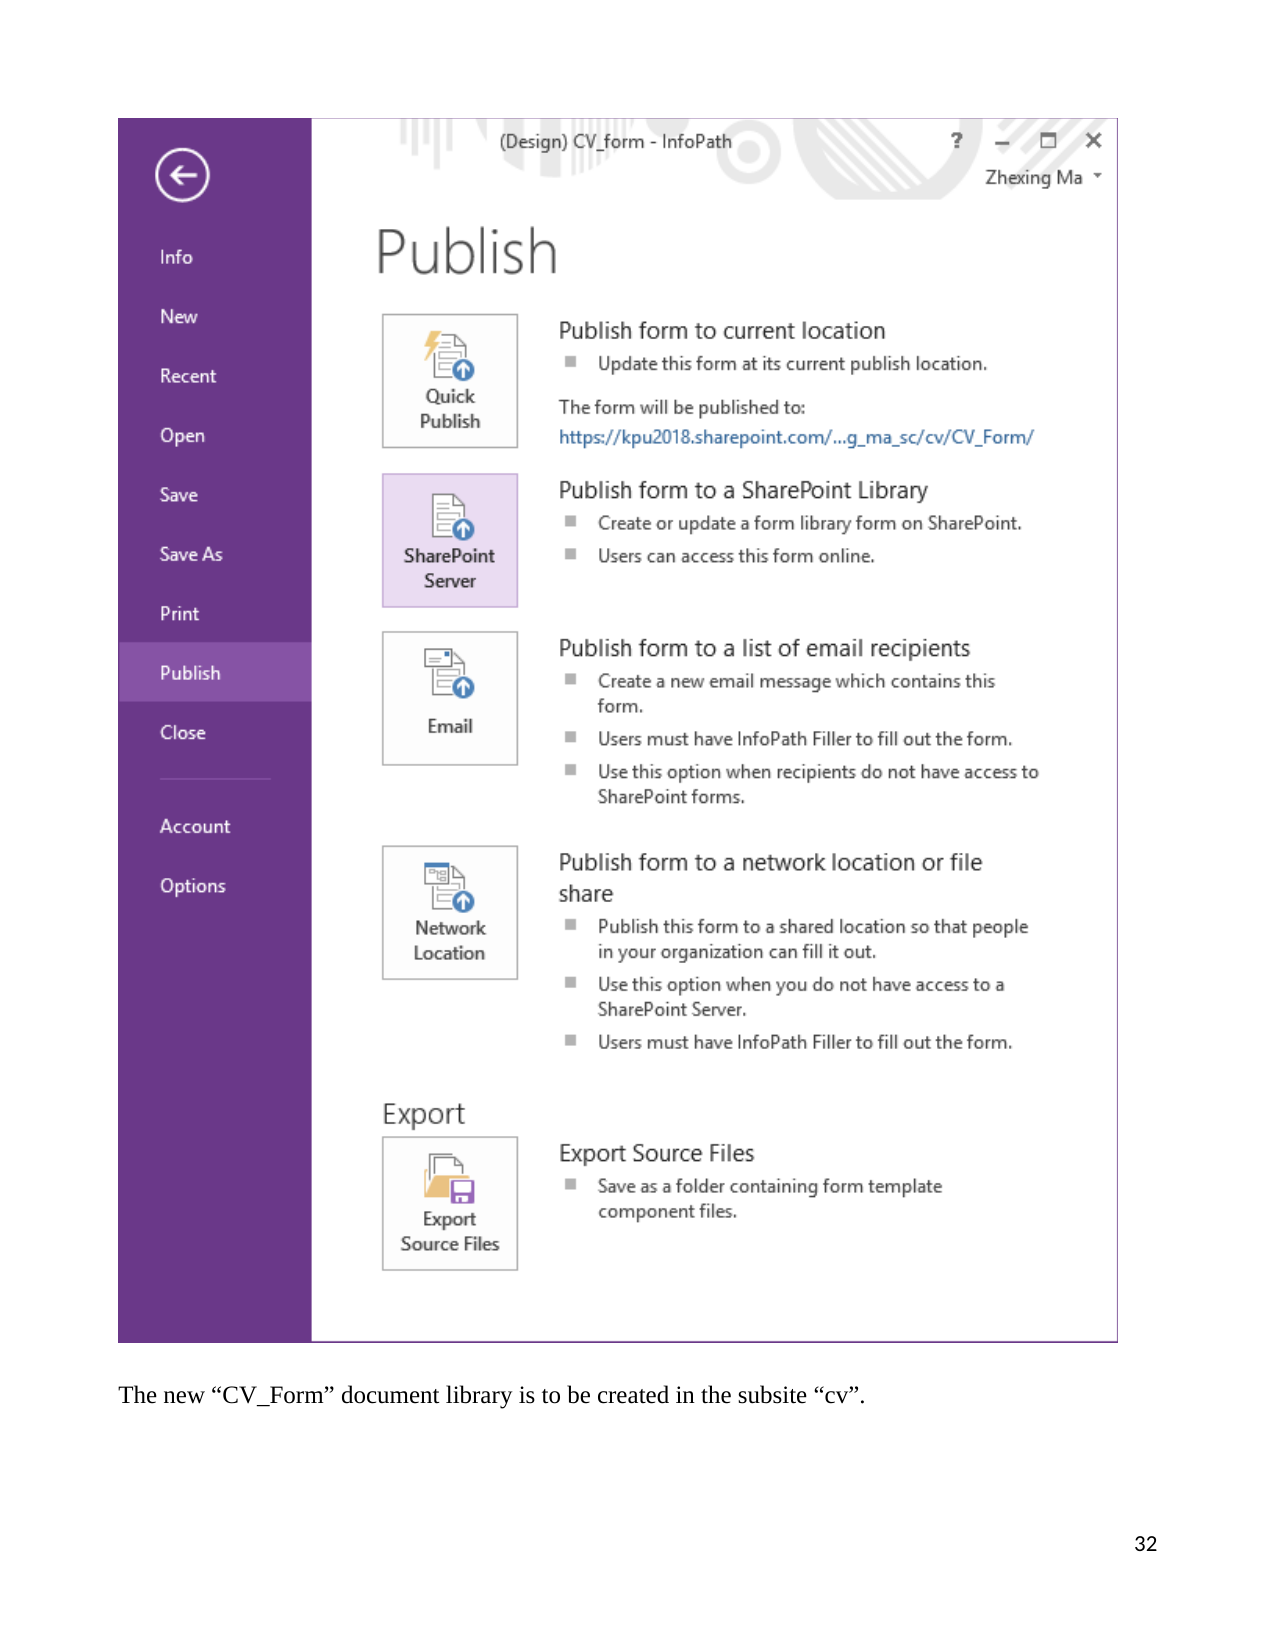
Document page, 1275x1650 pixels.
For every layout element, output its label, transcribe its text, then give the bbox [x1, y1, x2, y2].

picture [118, 118, 1118, 1343]
text The new “CV_Form” document library is to be created in the subsite “cv”. [118, 1380, 1157, 1409]
